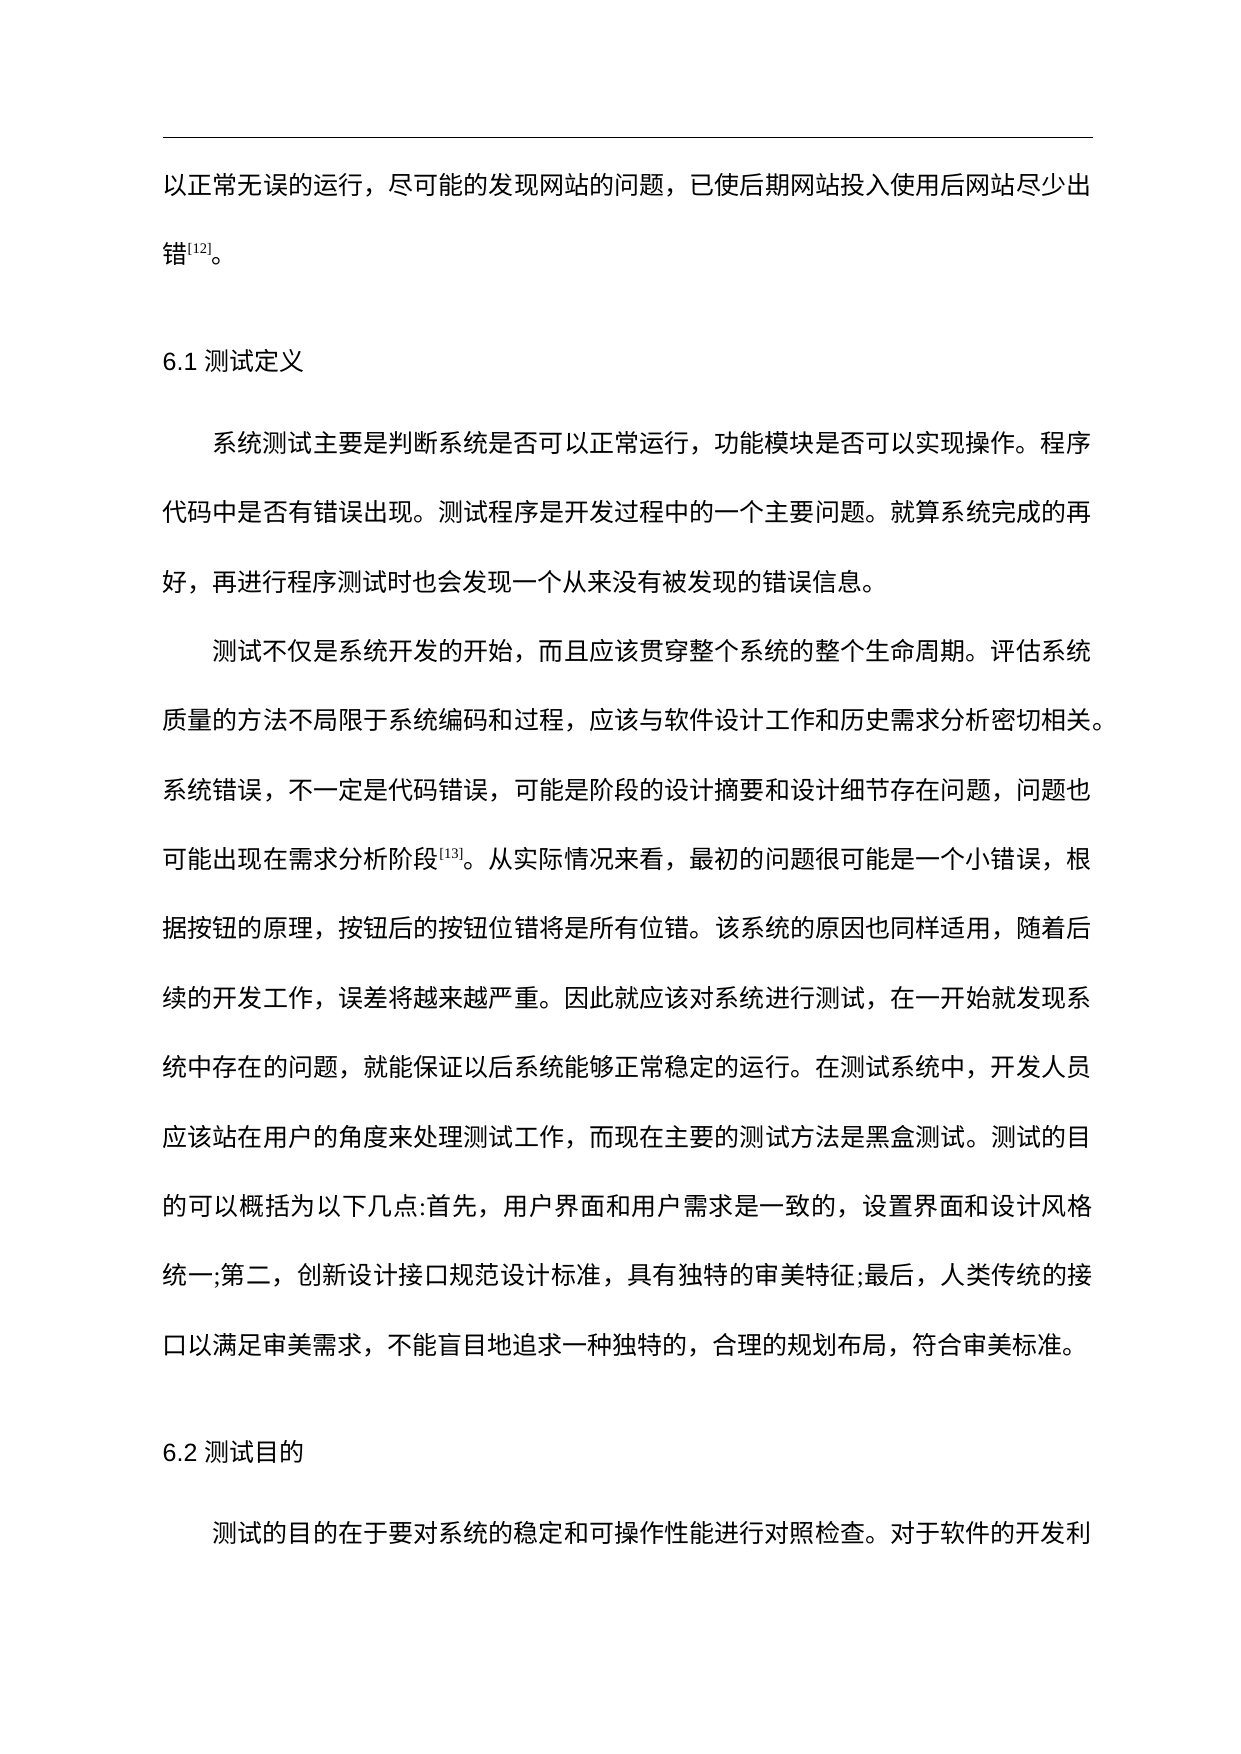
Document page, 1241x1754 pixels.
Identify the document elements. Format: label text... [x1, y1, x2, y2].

subtitle 6.2 测试目的 [162, 1415, 1093, 1485]
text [162, 1497, 1093, 1567]
text 系统测试主要是判断系统是否可以正常运行，功能模块是否可以实现操作。程序代码中是否有错误出现。测试程序是开发过程中的一个主要问题。就算系统完成的再好，再进行程序测试时也会发现一个从来没有被发现的错误信息。 [162, 407, 1093, 615]
subtitle 6.1 测试定义 [162, 325, 1093, 394]
text 测试不仅是系统开发的开始，而且应该贯穿整个系统的整个生命周期。评估系统质量的方法不局限于系统编码和过程，应该与软件设计工作和历史需求分析密切相关。系统错误，不一定是代码错误，可能是阶段的设计摘要和设计细节存在问题，问题也可能出现在需求分析阶段[13]。从实际情况来看，最初的问题很可能是一个小错误，根据按钮的原理，按钮后的按钮位错将是所有位错。该系统的原因也同样适用，随着后续的开发工作，误差将越来越严重。因此就应该对系统进行测试，在一开始就发现系统中存在的问题，就能保证以后系统能够正常稳定的运行。在测试系统中，开发人员应该站在用户的角度来处理测试工作，而现在主要的测试方法是黑盒测试。测试的目的可以概括为以下几点:首先，用户界面和用户需求是一致的，设置界面和设计风格统一;第二，创新设计接口规范设计标准，具有独特的审美特征;最后，人类传统的接口以满足审美需求，不能盲目地追求一种独特的，合理的规划布局，符合审美标准。 [162, 615, 1093, 1378]
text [162, 148, 1093, 287]
